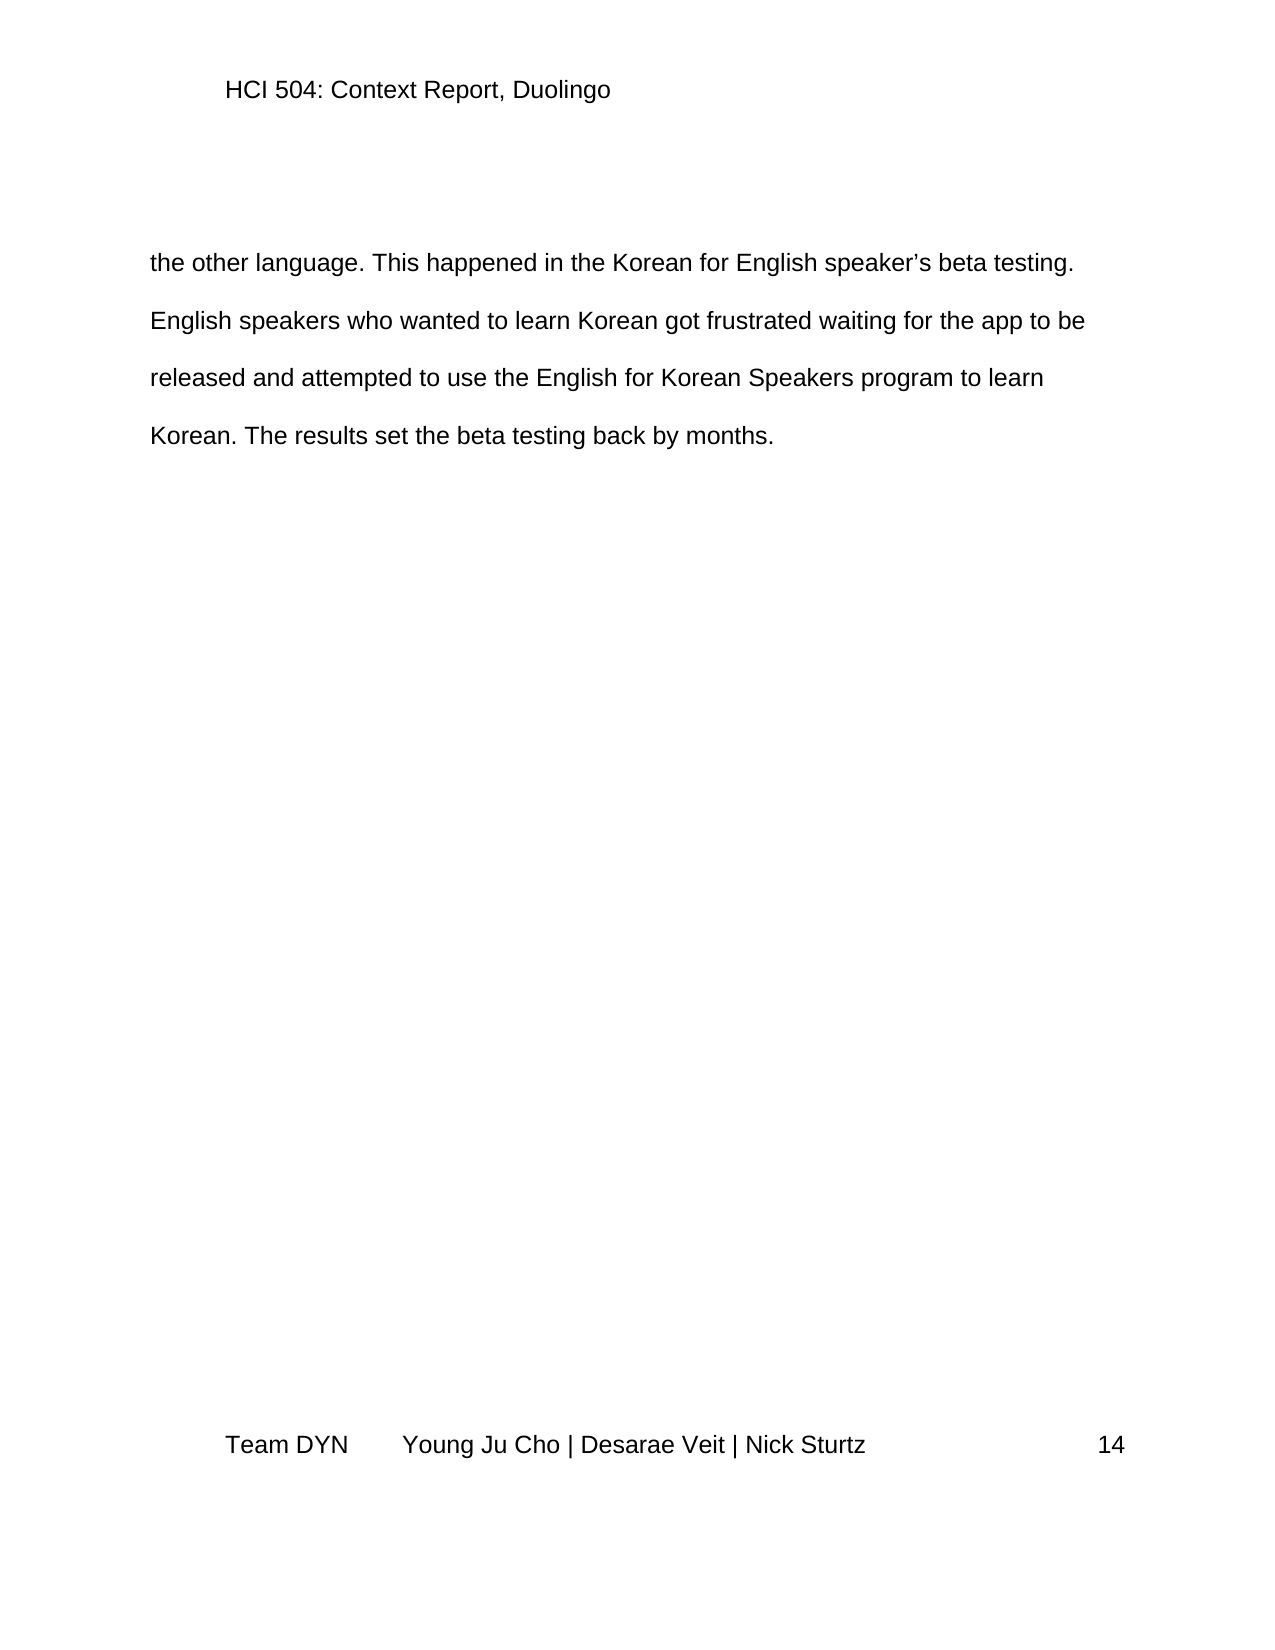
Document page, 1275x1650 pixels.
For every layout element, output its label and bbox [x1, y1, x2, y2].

text [150, 248, 1125, 449]
